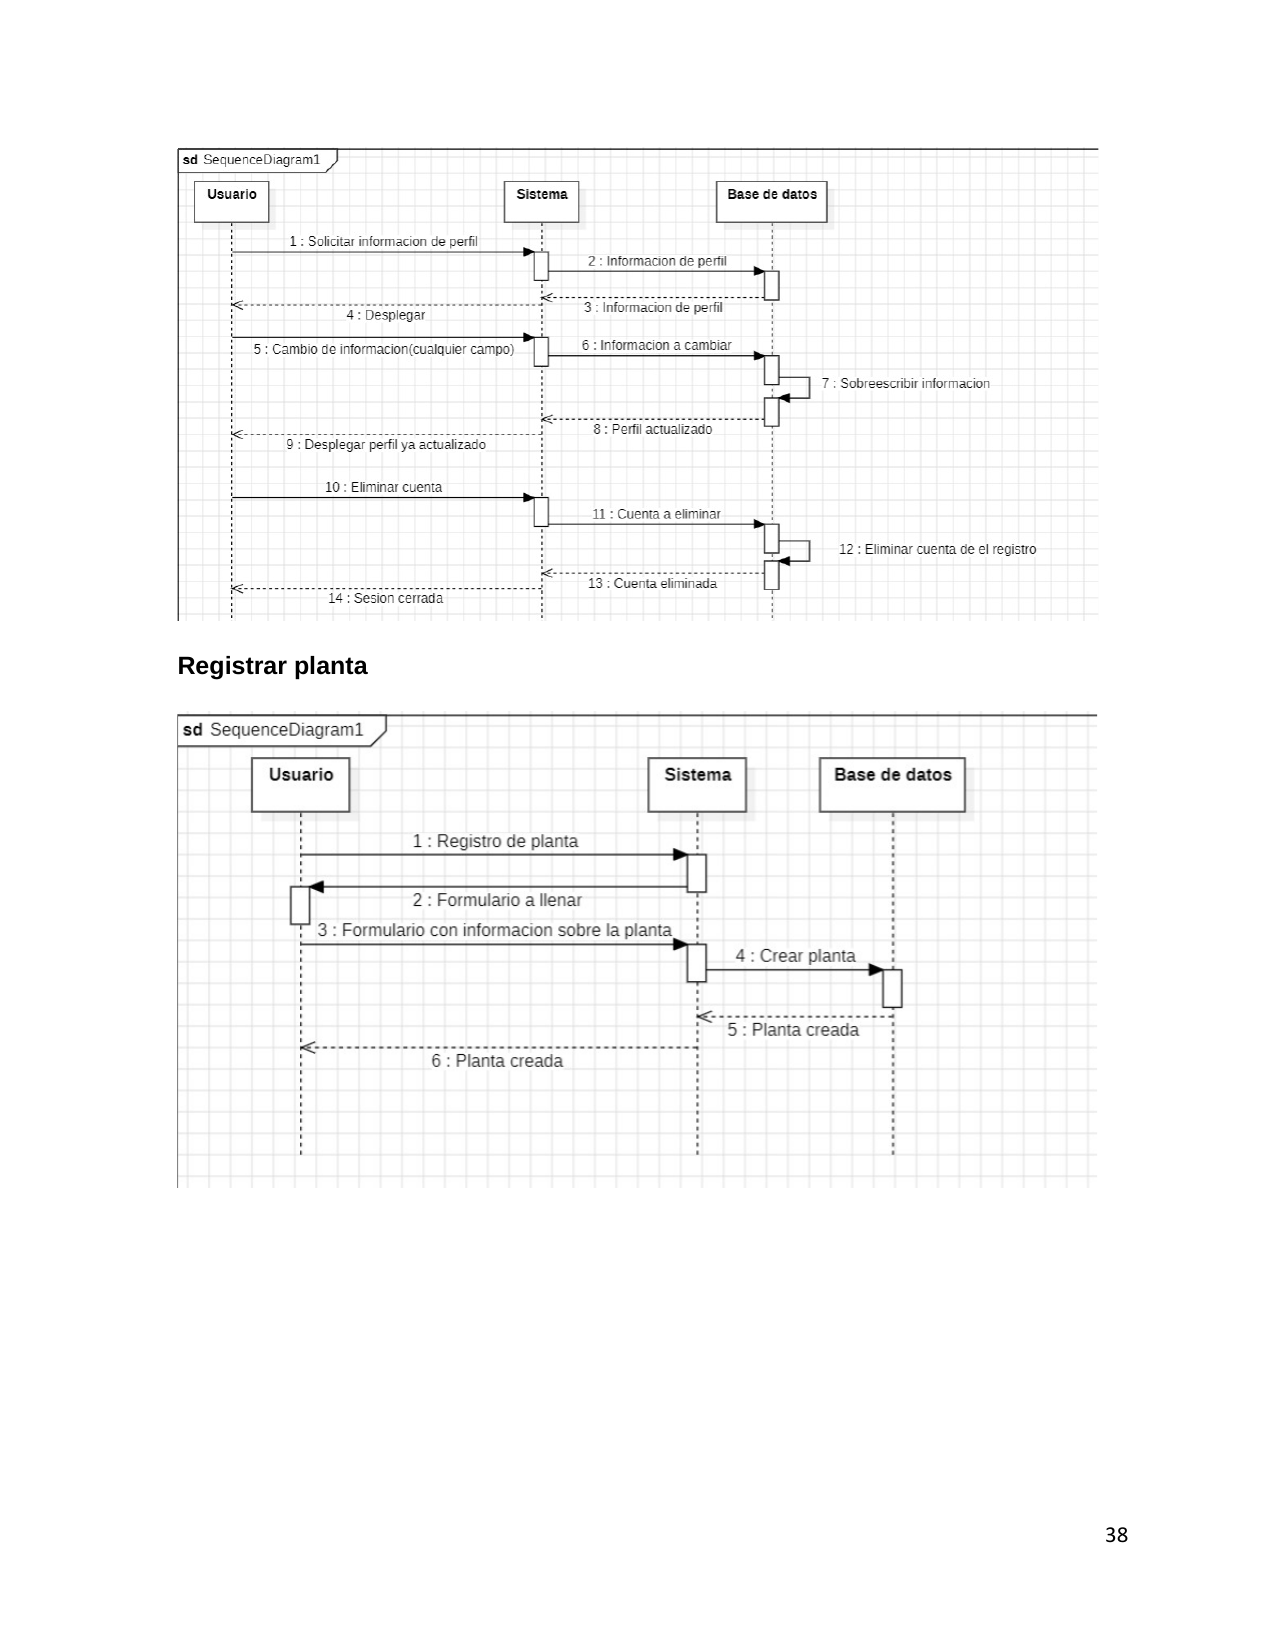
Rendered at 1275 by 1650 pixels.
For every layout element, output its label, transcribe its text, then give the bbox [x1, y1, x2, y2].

picture [177, 711, 1098, 1188]
picture [177, 147, 1099, 621]
text Registrar planta [177, 651, 1128, 680]
